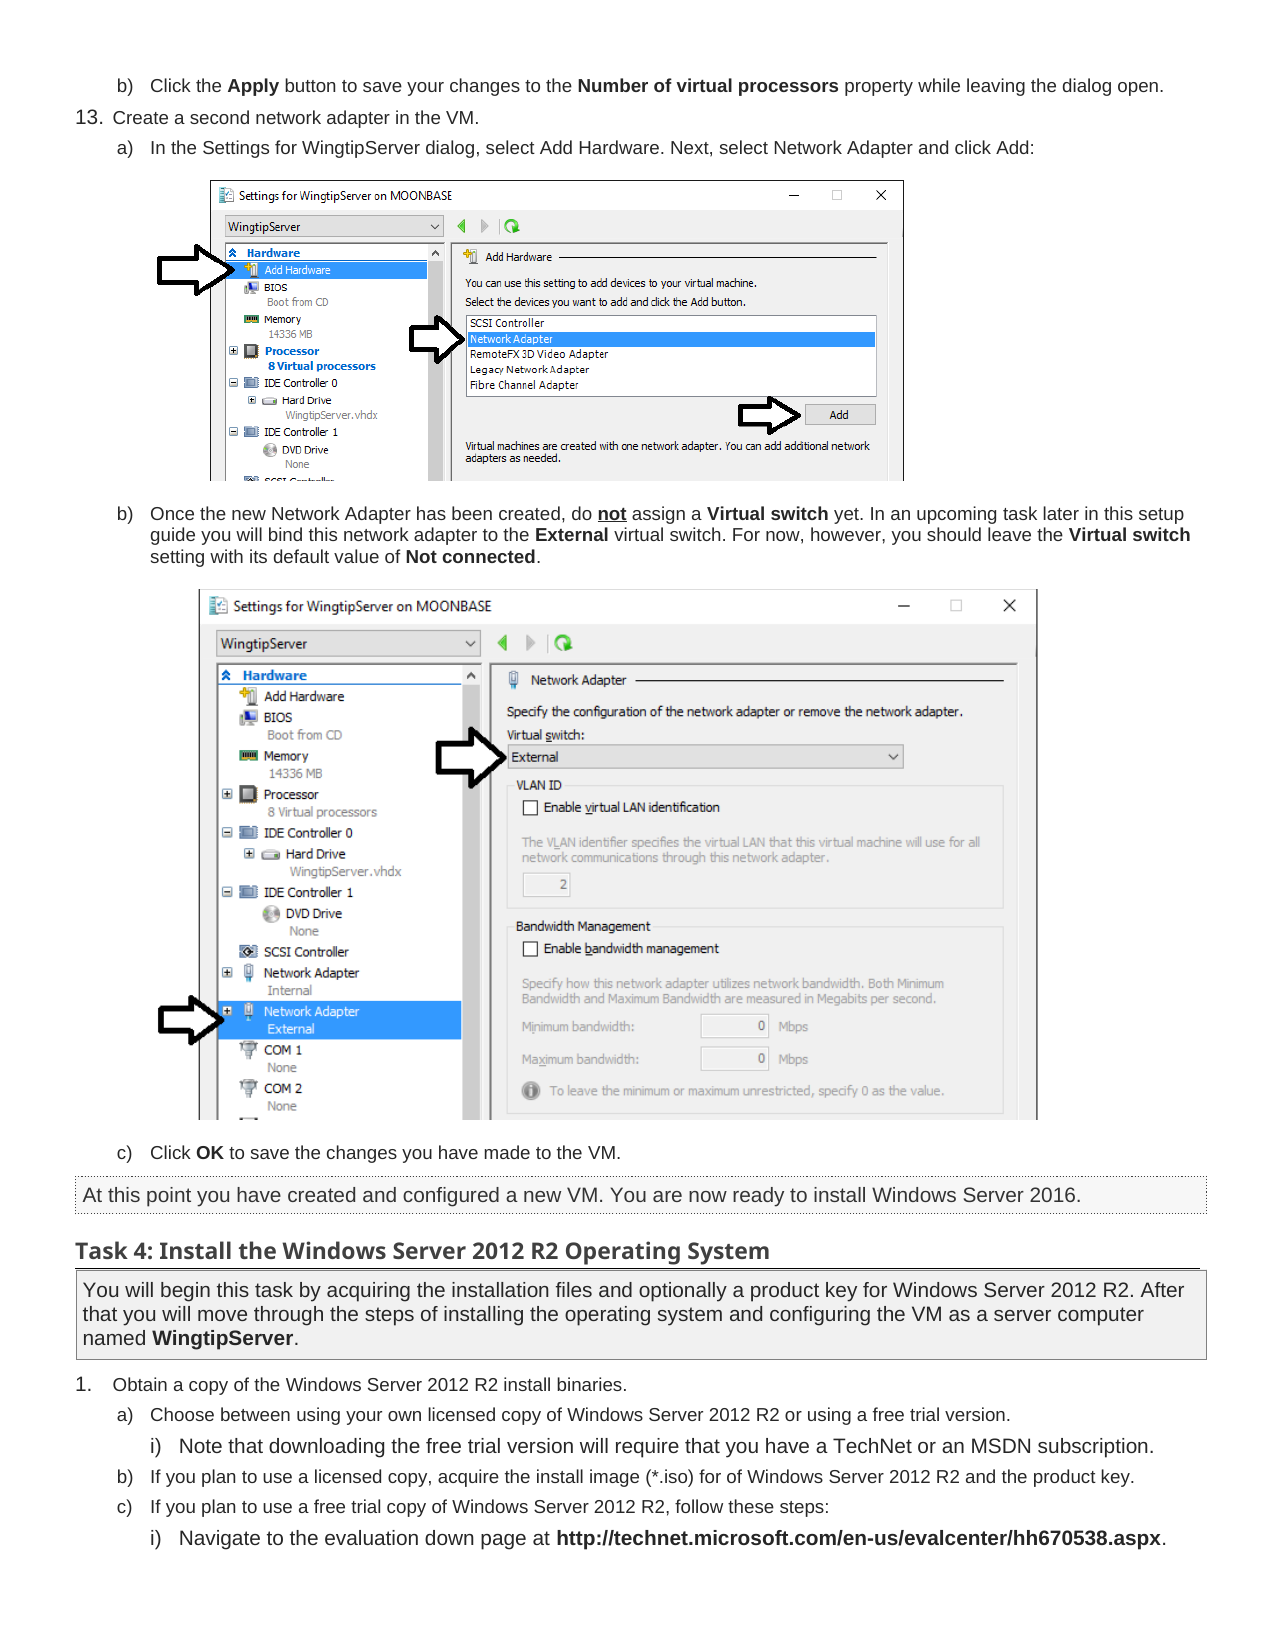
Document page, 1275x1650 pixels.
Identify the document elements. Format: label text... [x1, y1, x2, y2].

text At this point you have created and configured a new VM. You are now ready to install Windows Server 2016. [75, 1176, 1207, 1214]
picture [150, 589, 1055, 1120]
list Obtain a copy of the Windows Server 2012 R2 install binaries. [75, 1372, 1200, 1396]
text Choose between using your own licensed copy of Windows Server 2012 R2 or using a free trial version. [117, 1404, 1200, 1425]
text You will begin this task by acquiring the installation files and optionally a product key for Windows Server 2012 R2. After that you will move through the steps of installing the operating system and configuring the VM as a server computer named WingtipServer. [77, 1271, 1206, 1359]
text Create a second network adapter in the VM. [75, 105, 1200, 129]
text Click OK to save the changes you have made to the VM. [117, 1142, 1200, 1163]
text If you plan to use a free trial copy of Windows Server 2012 R2, follow these steps: [117, 1496, 1200, 1517]
text If you plan to use a licensed copy, acquire the install image (*.iso) for of Windows Server 2012 R2 and the product key. [117, 1466, 1200, 1488]
list Navigate to the evaluation down page at http://technet.microsoft.com/en-us/evalcenter/hh670538.aspx. [150, 1526, 1200, 1550]
text Once the new Network Adapter has been created, do not assign a Virtual switch yet. In an upcoming task later in this setup guide you will bind this network adapter to the External virtual switch. For now, however, you should leave the Virtual switch setting with its default value of Not connected. [117, 502, 1200, 567]
text In the Settings for WingtipServer dialog, select Add Hardware. Next, select Network Adapter and click Add: [117, 137, 1200, 159]
picture [150, 180, 927, 481]
text Click the Apply button to save your changes to the Number of virtual processors property while leaving the dialog open. [117, 75, 1200, 97]
list Note that downloading the free trial version will require that you have a TechNet or an MSDN subscription. [150, 1434, 1200, 1458]
subtitle Task 4: Install the Windows Server 2012 R2 Operating System [75, 1235, 1200, 1268]
